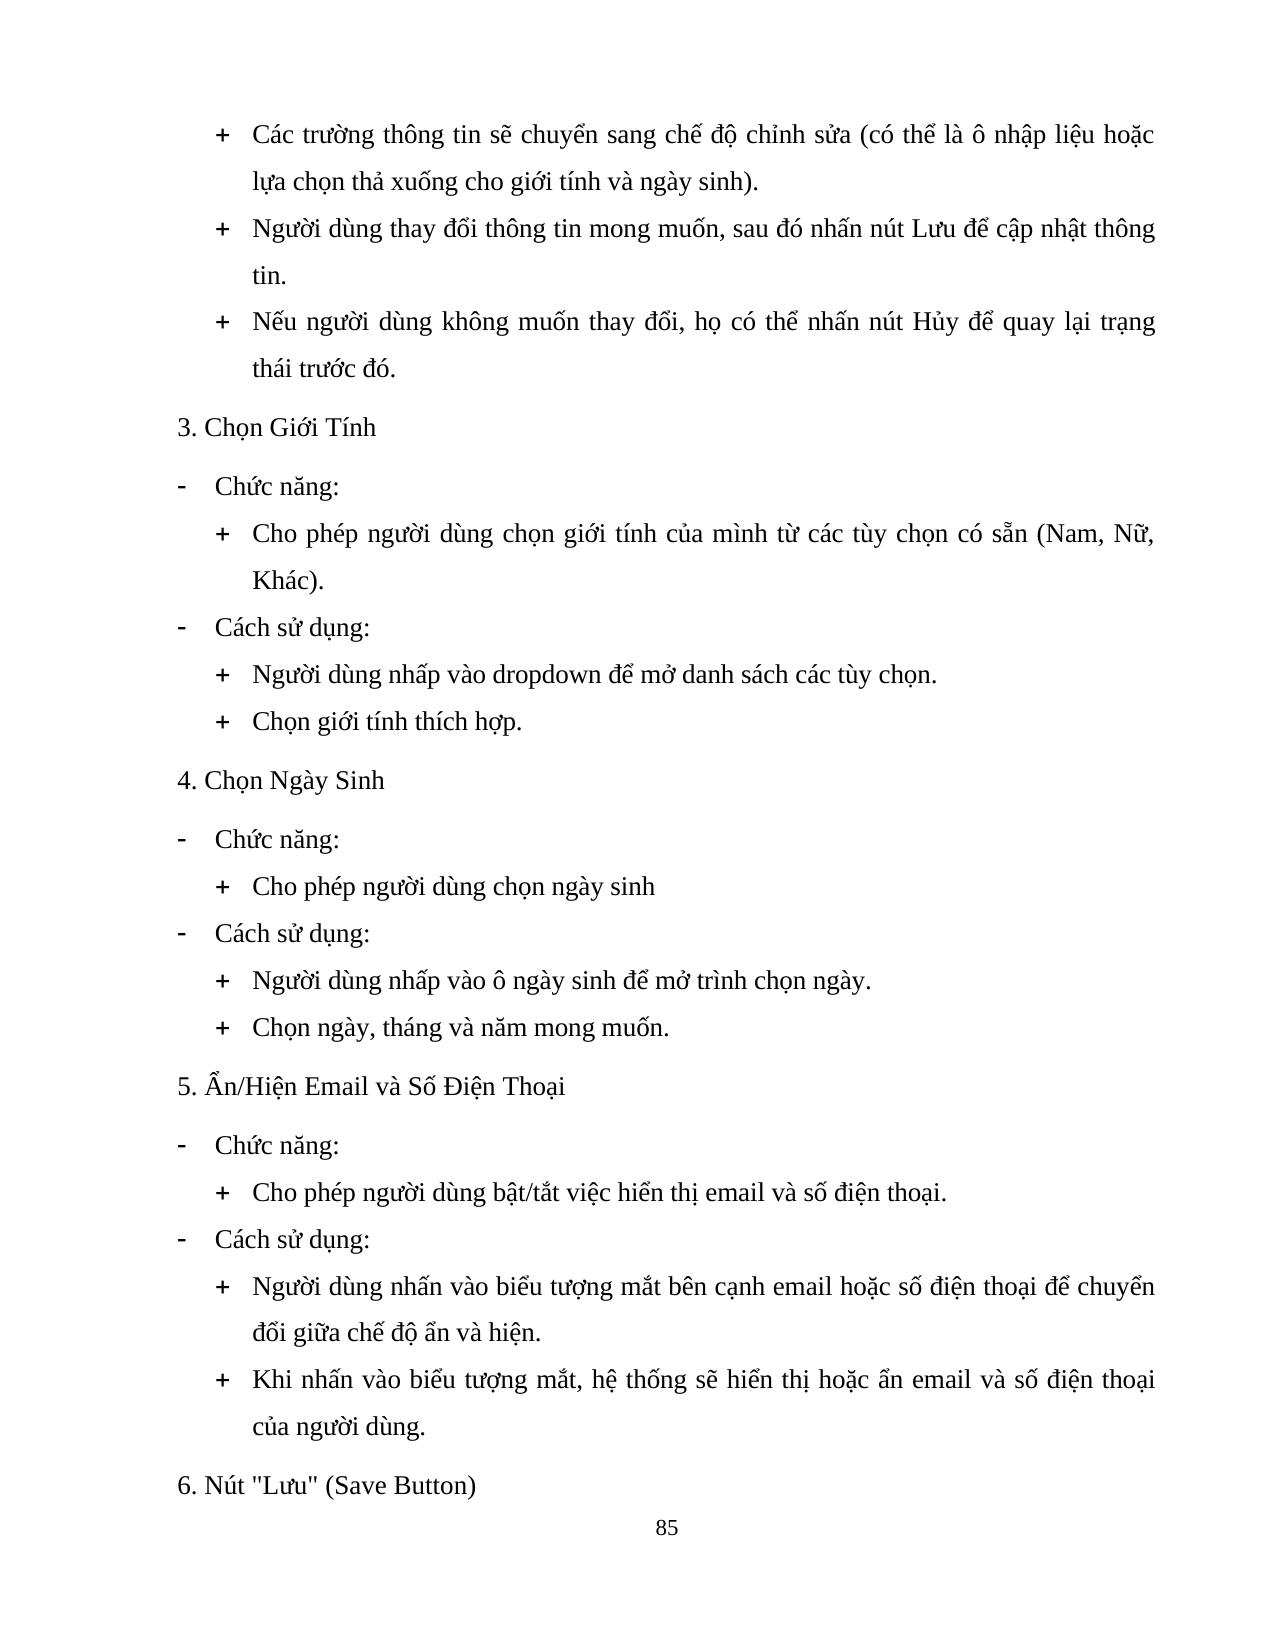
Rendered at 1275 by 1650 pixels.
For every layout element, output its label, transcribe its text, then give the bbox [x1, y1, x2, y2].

text Người dùng nhấn vào biểu tượng mắt bên cạnh email hoặc số điện thoại để chuyển đổi giữa chế độ ẩn và hiện. [214, 1270, 1156, 1348]
text Cho phép người dùng chọn ngày sinh [214, 870, 1156, 901]
text Cách sử dụng: [177, 1223, 1156, 1254]
text Nếu người dùng không muốn thay đổi, họ có thể nhấn nút Hủy để quay lại trạng thái trước đó. [214, 305, 1156, 383]
text 5. Ẩn/Hiện Email và Số Điện Thoại [177, 1070, 1156, 1101]
text 3. Chọn Giới Tính [177, 411, 1156, 442]
text Khi nhấn vào biểu tượng mắt, hệ thống sẽ hiển thị hoặc ẩn email và số điện thoại của người dùng. [214, 1363, 1156, 1441]
text Cho phép người dùng bật/tắt việc hiển thị email và số điện thoại. [214, 1176, 1156, 1207]
text Chọn giới tính thích hợp. [214, 704, 1156, 736]
text Chọn ngày, tháng và năm mong muốn. [214, 1011, 1156, 1042]
text Cho phép người dùng chọn giới tính của mình từ các tùy chọn có sẵn (Nam, Nữ, Khác). [214, 517, 1156, 595]
text 4. Chọn Ngày Sinh [177, 764, 1156, 795]
text Các trường thông tin sẽ chuyển sang chế độ chỉnh sửa (có thể là ô nhập liệu hoặc lựa chọn thả xuống cho giới tính và ngày sinh). [214, 118, 1156, 196]
text Người dùng nhấp vào dropdown để mở danh sách các tùy chọn. [214, 658, 1156, 689]
text Cách sử dụng: [177, 917, 1156, 948]
text Chức năng: [177, 823, 1156, 854]
text Người dùng thay đổi thông tin mong muốn, sau đó nhấn nút Lưu để cập nhật thông tin. [214, 212, 1156, 290]
text Chức năng: [177, 1129, 1156, 1160]
text Cách sử dụng: [177, 611, 1156, 642]
text Người dùng nhấp vào ô ngày sinh để mở trình chọn ngày. [214, 964, 1156, 995]
text 6. Nút "Lưu" (Save Button) [177, 1469, 1156, 1500]
text Chức năng: [177, 471, 1156, 502]
